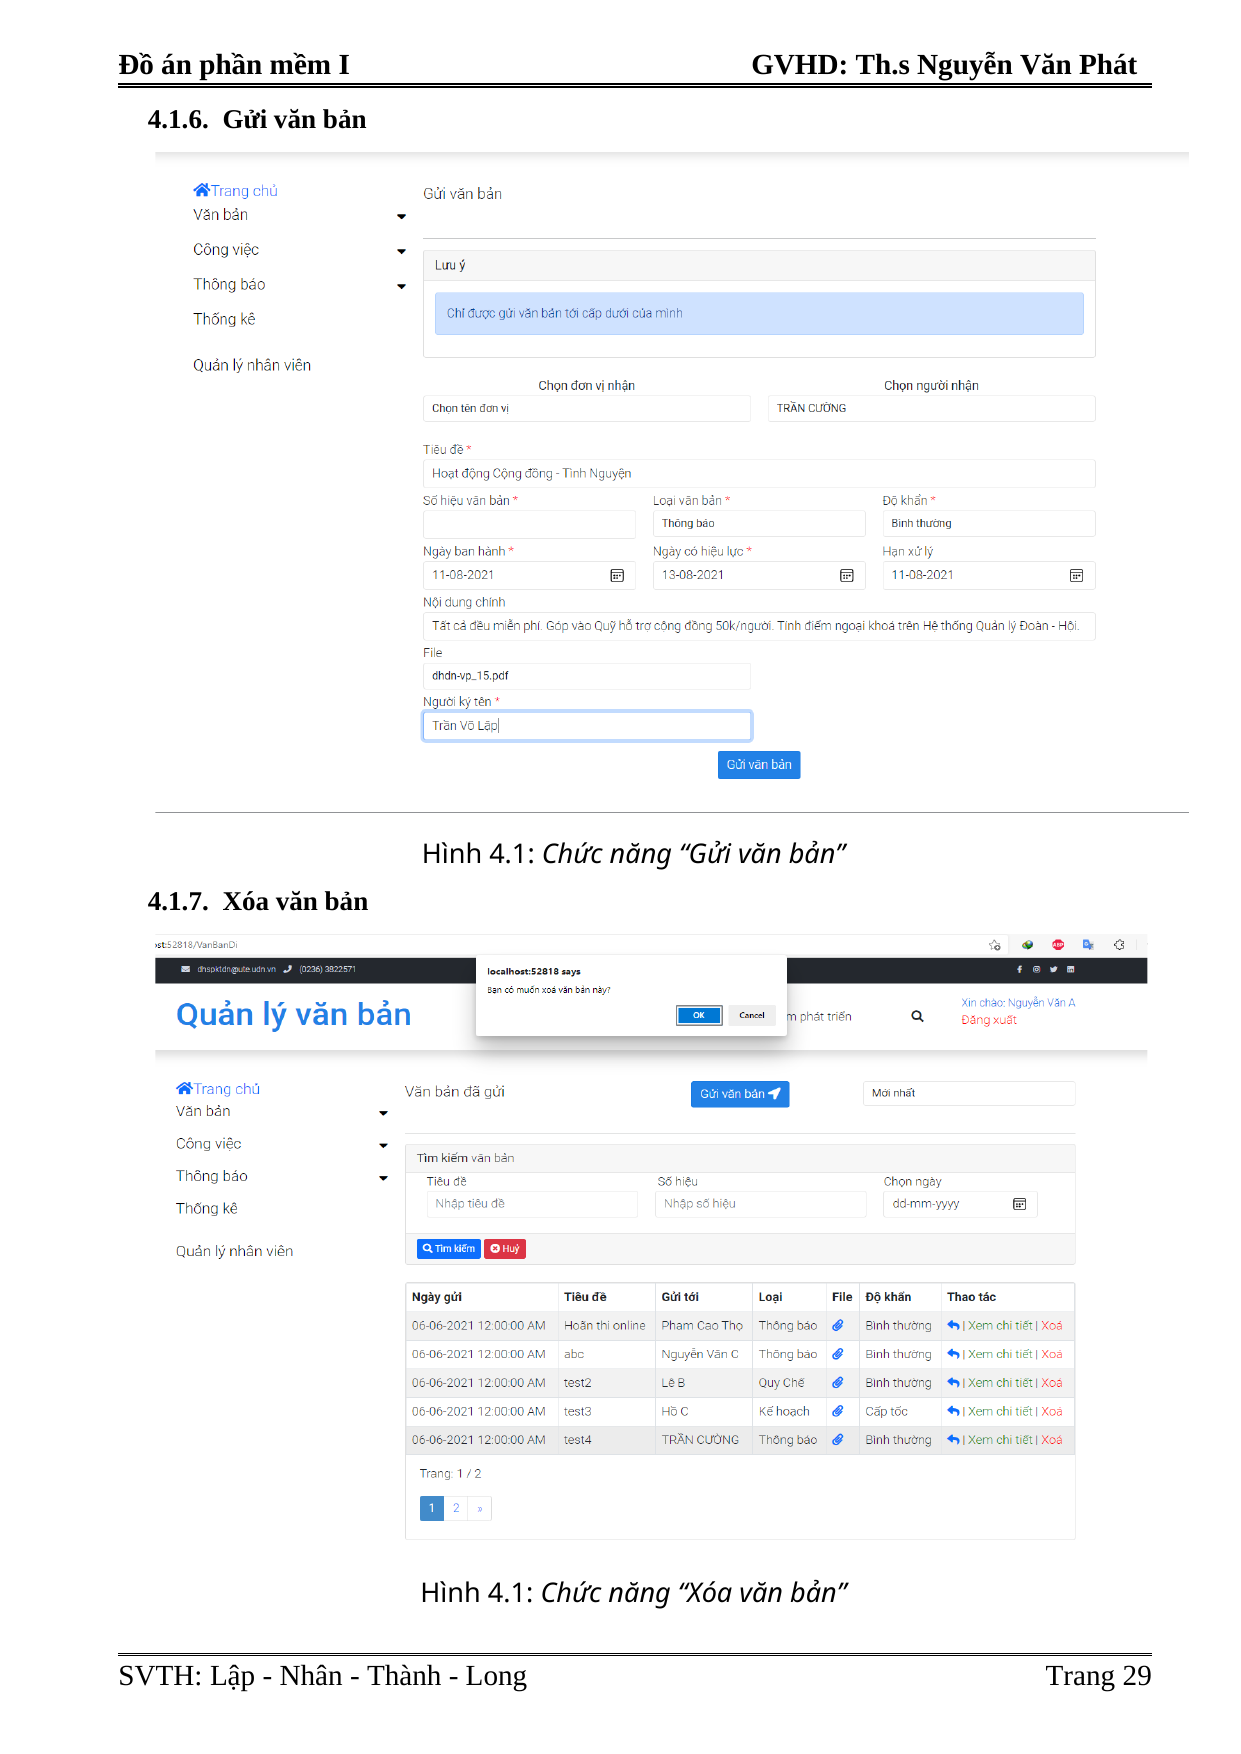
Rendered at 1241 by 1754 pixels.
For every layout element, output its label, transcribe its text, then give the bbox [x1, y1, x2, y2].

subtitle Gửi văn bản [148, 103, 1152, 134]
picture [155, 934, 1148, 1552]
subtitle Xóa văn bản [148, 885, 1152, 916]
picture [155, 152, 1189, 813]
subtitle Chức năng “Gửi văn bản” [118, 834, 1152, 871]
subtitle Chức năng “Xóa văn bản” [118, 1574, 1152, 1611]
